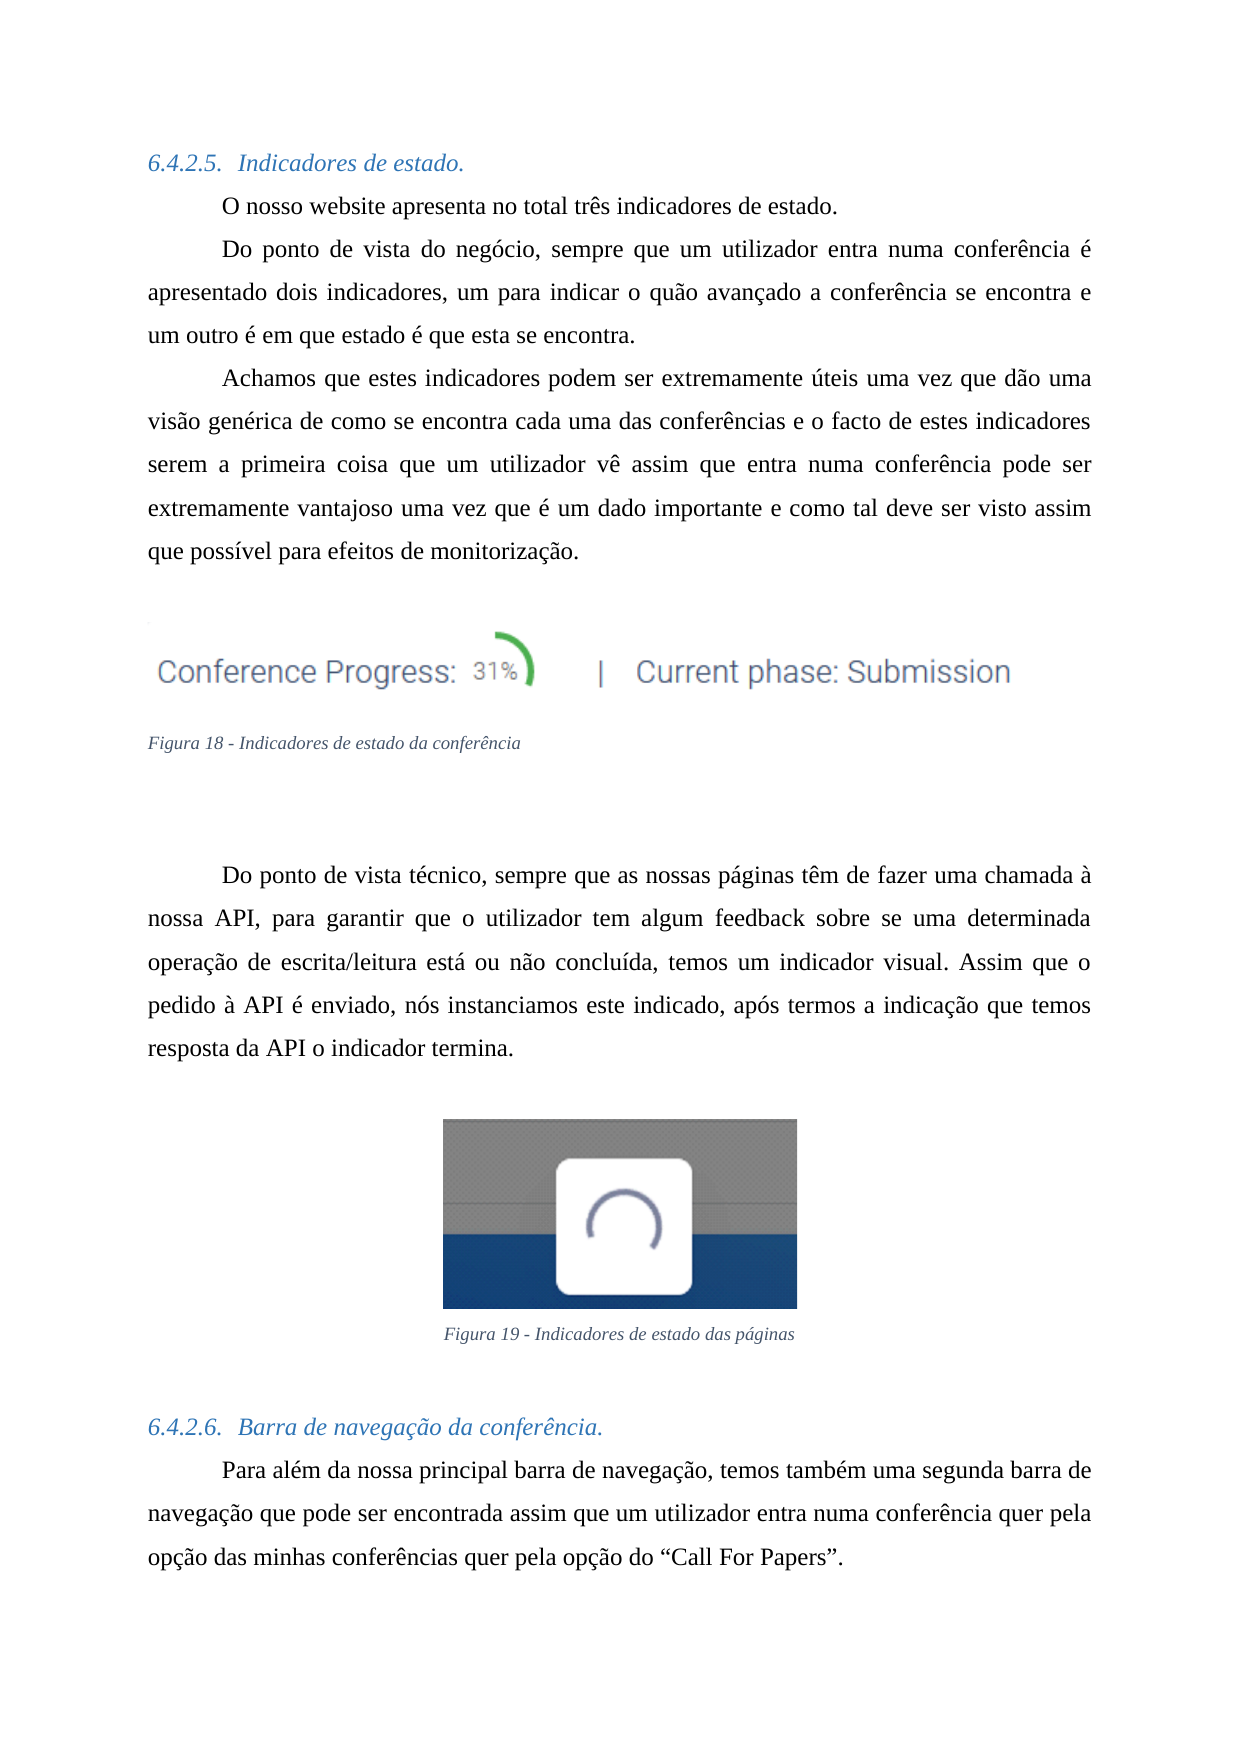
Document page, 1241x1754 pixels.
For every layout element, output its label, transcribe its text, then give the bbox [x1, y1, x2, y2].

text Para além da nossa principal barra de navegação, temos também uma segunda barra de navegação que pode ser encontrada assim que um utilizador entra numa conferência quer pela opção das minhas conferências quer pela opção do “Call For Papers”. [148, 1455, 1092, 1570]
picture [147, 622, 1025, 718]
text Do ponto de vista técnico, sempre que as nossas páginas têm de fazer uma chamada à nossa API, para garantir que o utilizador tem algum feedback sobre se uma determinada operação de escrita/leitura está ou não concluída, temos um indicador visual. Assim que o pedido à API é enviado, nós instanciamos este indicado, após termos a indicação que temos resposta da API o indicador termina. [148, 860, 1092, 1062]
subtitle Indicadores de estado. [148, 148, 1092, 176]
text Do ponto de vista do negócio, sempre que um utilizador entra numa conferência é apresentado dois indicadores, um para indicar o quão avançado a conferência se encontra e um outro é em que estado é que esta se encontra. [148, 234, 1092, 349]
text Figura 19 - Indicadores de estado das páginas [148, 1323, 1092, 1344]
text O nosso website apresenta no total três indicadores de estado. [148, 191, 1092, 219]
text Achamos que estes indicadores podem ser extremamente úteis uma vez que dão uma visão genérica de como se encontra cada uma das conferências e o facto de estes indicadores serem a primeira coisa que um utilizador vê assim que entra numa conferência pode ser extremamente vantajoso uma vez que é um dado importante e como tal deve ser visto assim que possível para efeitos de monitorização. [148, 363, 1092, 564]
text Figura 18 - Indicadores de estado da conferência [148, 732, 1092, 753]
subtitle Barra de navegação da conferência. [148, 1412, 1092, 1441]
picture [443, 1119, 798, 1309]
